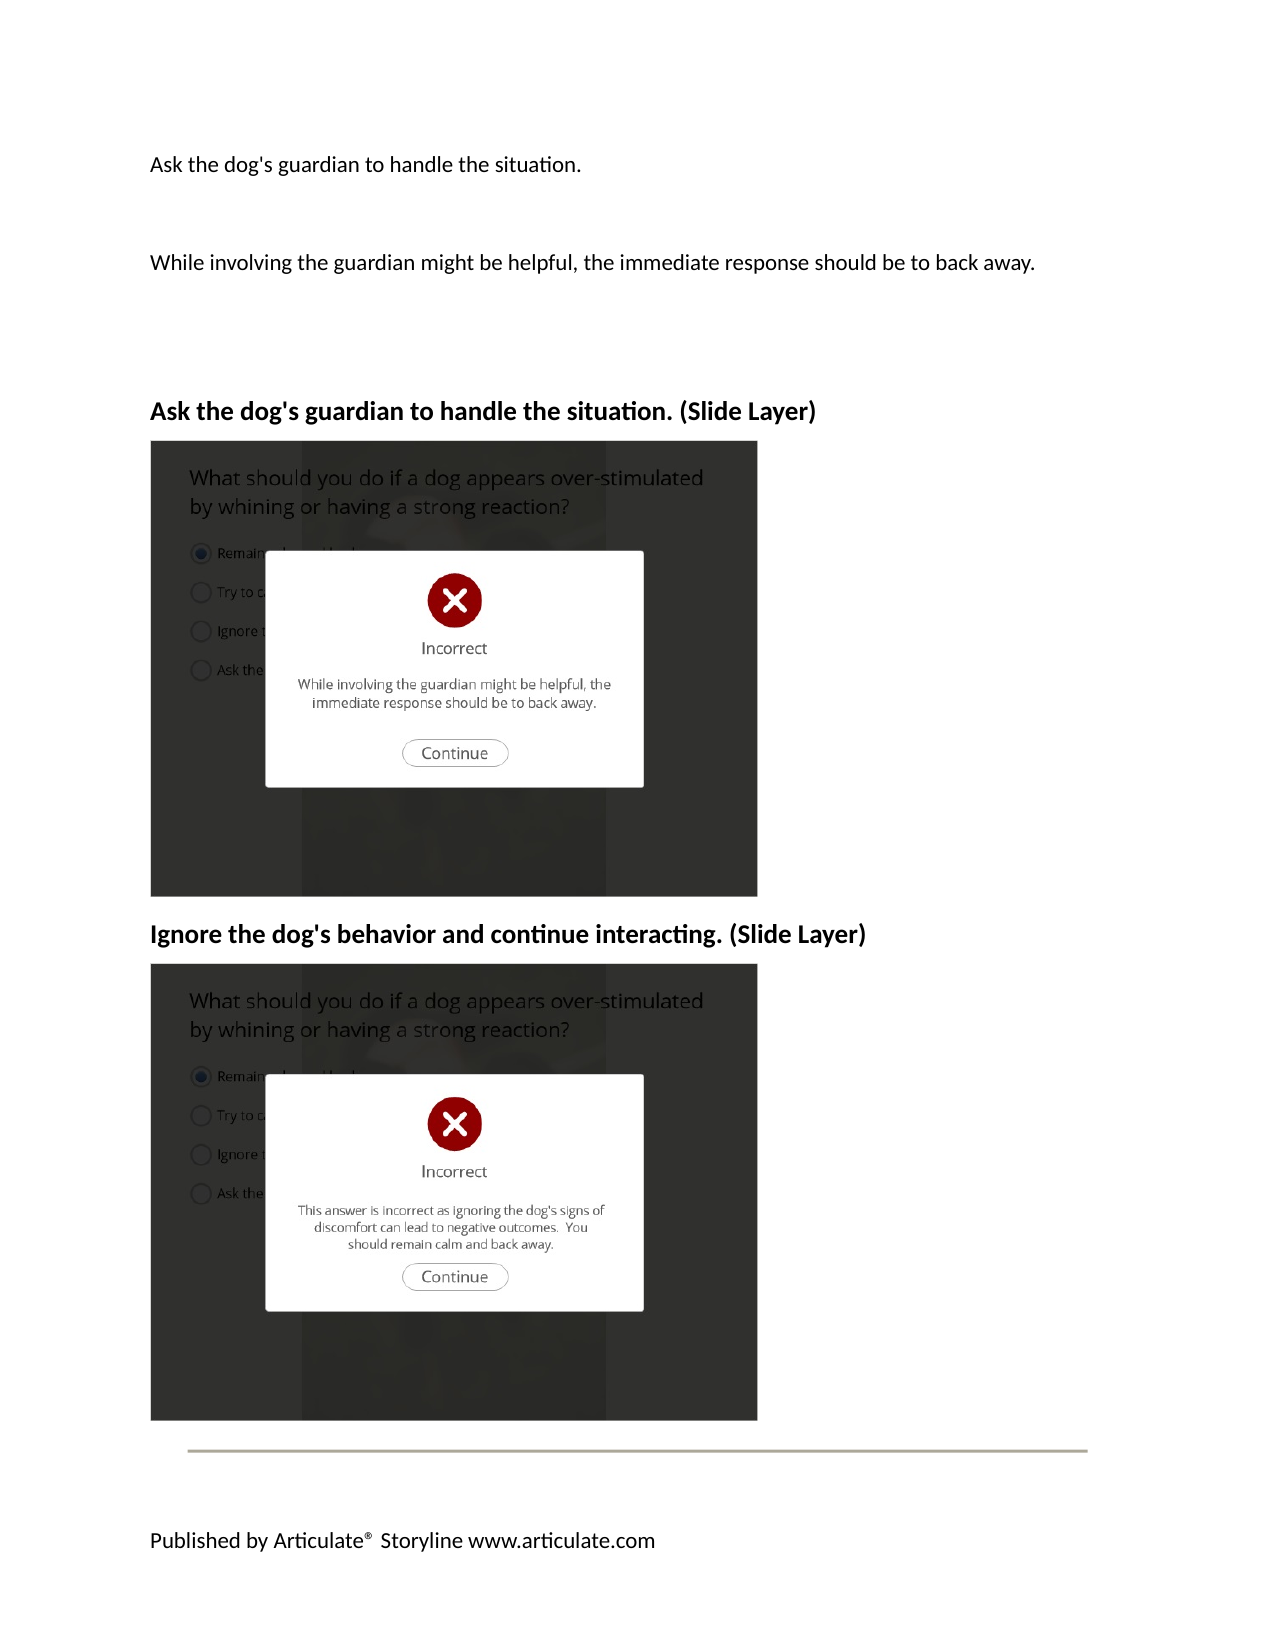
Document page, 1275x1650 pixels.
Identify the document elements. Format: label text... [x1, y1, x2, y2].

subtitle Ignore the dog's behavior and continue interacting. (Slide Layer) [150, 918, 1125, 951]
subtitle Ask the dog's guardian to handle the situation. (Slide Layer) [150, 394, 1125, 427]
